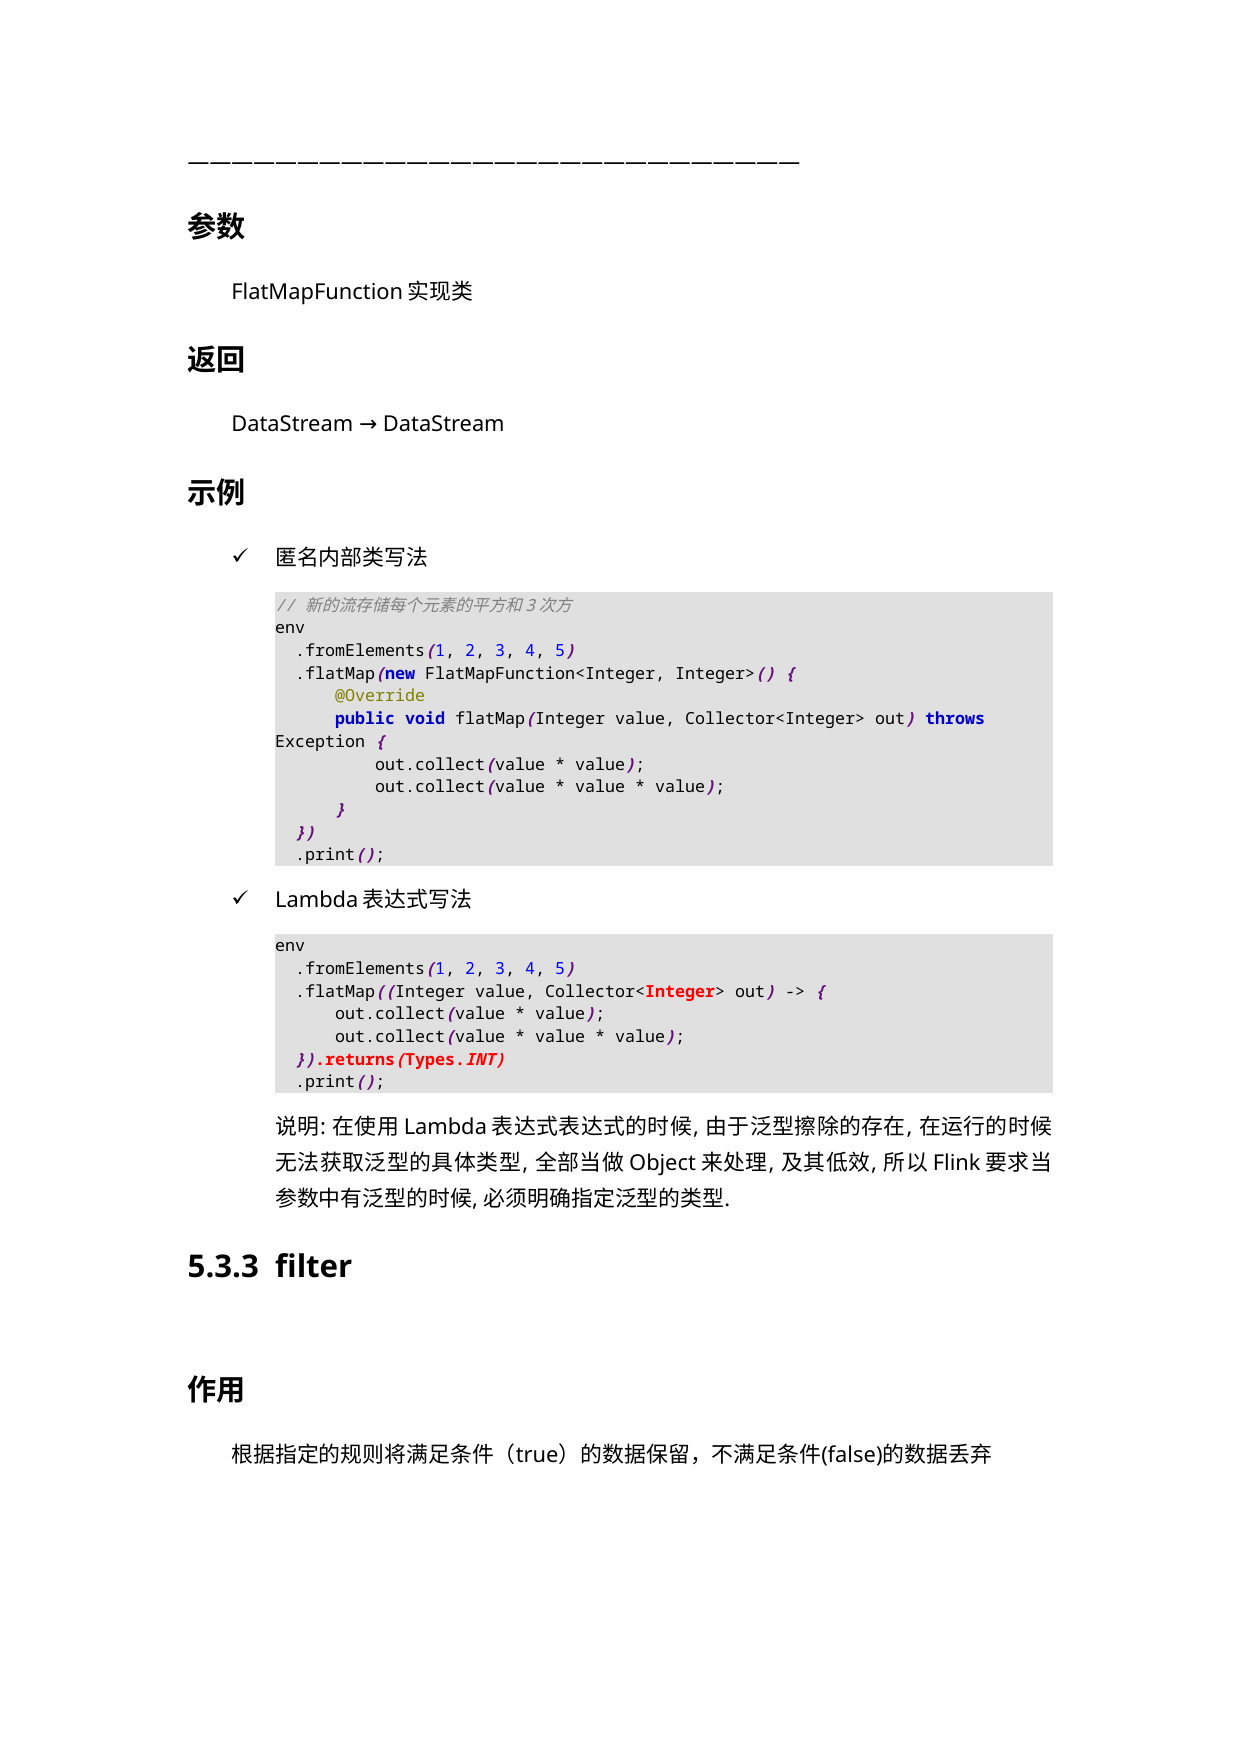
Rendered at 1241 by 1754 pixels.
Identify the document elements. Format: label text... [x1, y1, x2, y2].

text 作用 [187, 1355, 1042, 1420]
text env .fromElements(1, 2, 3, 4, 5) .flatMap((Integer value, Collector<Integer> out) -> { out.collect(value * value); out.collect(value * value * value); }).returns(Types.INT) .print(); [275, 934, 1053, 1093]
subtitle filter [187, 1232, 1053, 1297]
text 返回 [187, 326, 1042, 391]
text // 新的流存储每个元素的平方和3次方 env .fromElements(1, 2, 3, 4, 5) .flatMap(new FlatMapFunction<Integer, Integer>() { @Override public void flatMap(Integer value, Collector<Integer> out) throws Exception { out.collect(value * value); out.collect(value * value * value); } }) .print(); [275, 592, 1053, 866]
list 匿名内部类写法 [231, 540, 1053, 572]
list Lambda表达式写法 [231, 882, 1053, 914]
text 说明: 在使用Lambda表达式表达式的时候, 由于泛型擦除的存在, 在运行的时候无法获取泛型的具体类型, 全部当做Object来处理, 及其低效, 所以Flink要求当参数中有泛型的时候, 必须明确指定泛型的类型. [275, 1109, 1053, 1213]
text FlatMapFunction实现类 [231, 274, 1053, 306]
text 参数 [187, 192, 1042, 257]
text 示例 [187, 458, 1042, 523]
text 根据指定的规则将满足条件（true）的数据保留，不满足条件(false)的数据丢弃 [231, 1436, 1053, 1469]
text DataStream → DataStream [231, 407, 1053, 439]
